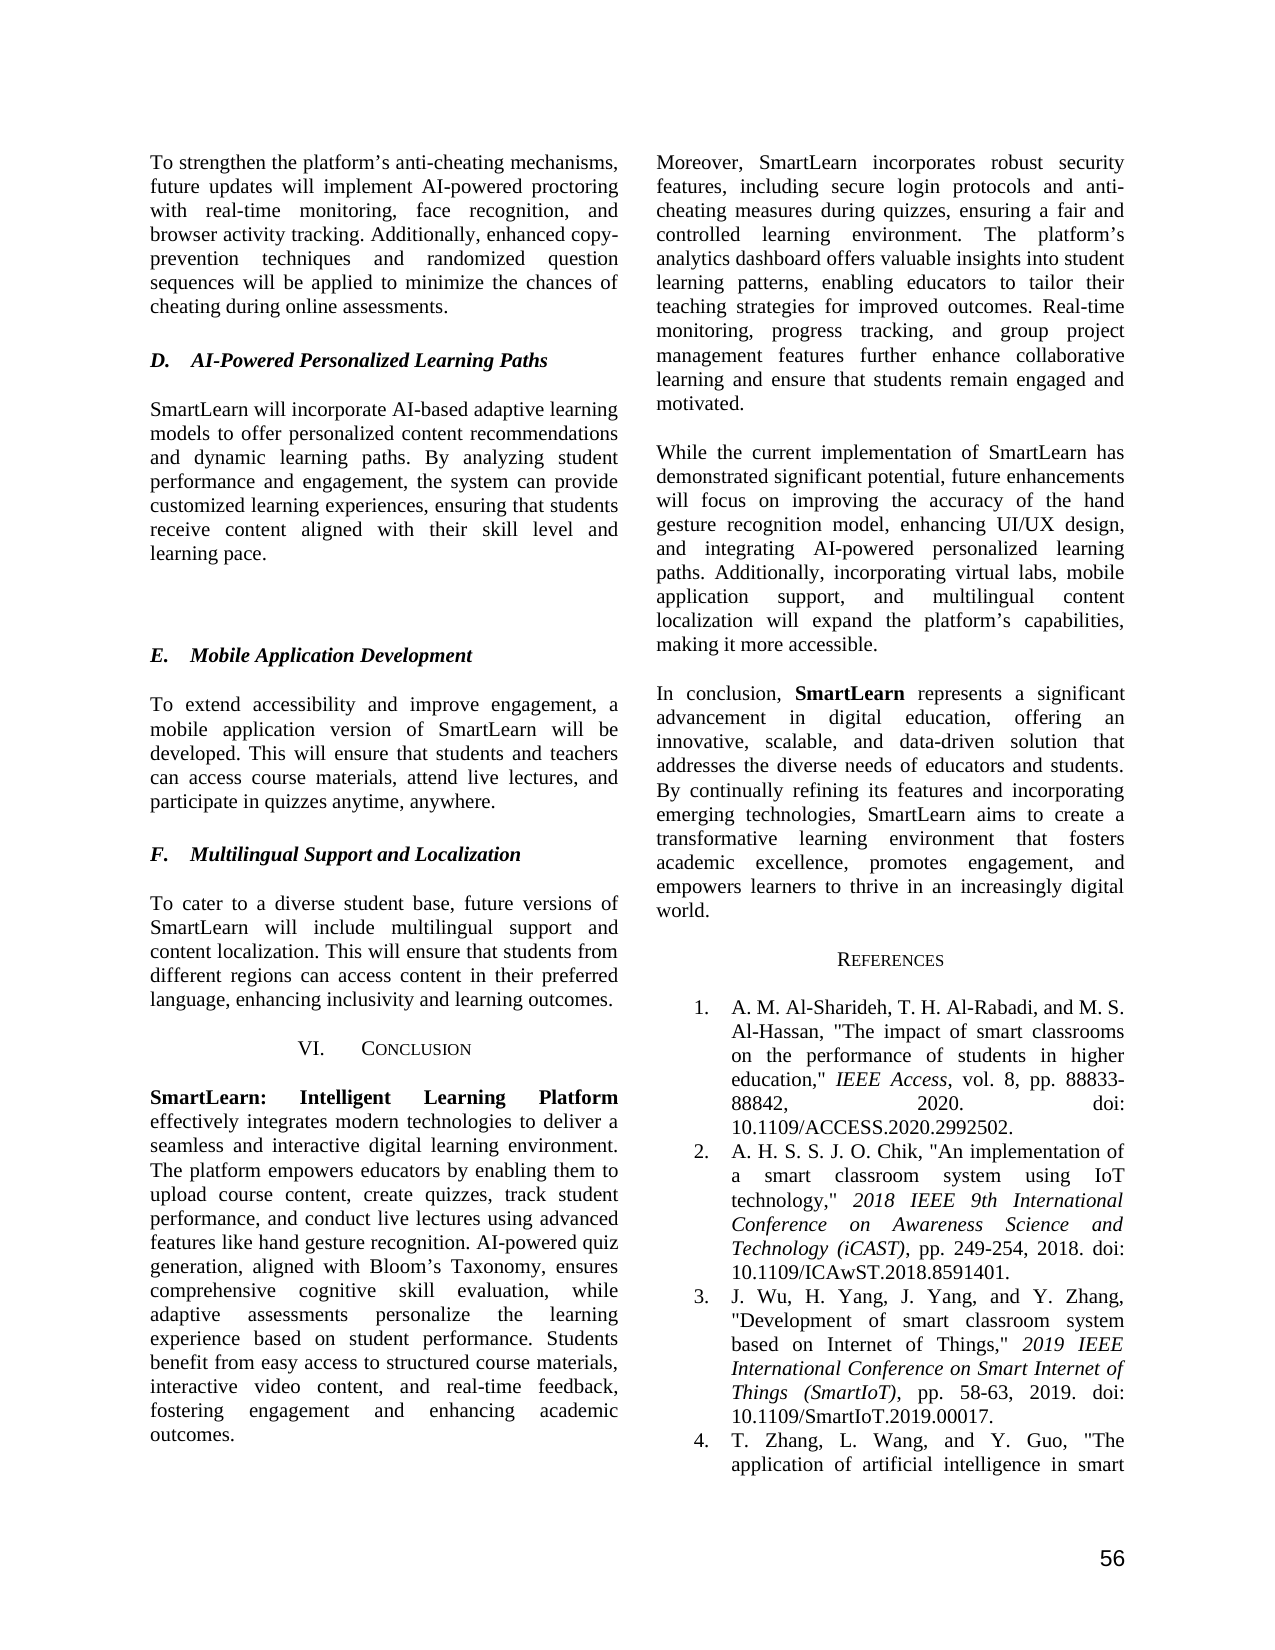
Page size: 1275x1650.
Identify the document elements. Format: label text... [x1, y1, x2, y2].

text Moreover, SmartLearn incorporates robust security features, including secure login protocols and anti-cheating measures during quizzes, ensuring a fair and controlled learning environment. The platform’s analytics dashboard offers valuable insights into student learning patterns, enabling educators to tailor their teaching strategies for improved outcomes. Real-time monitoring, progress tracking, and group project management features further enhance collaborative learning and ensure that students remain engaged and motivated. [656, 150, 1125, 415]
subtitle E. Mobile Application Development [150, 643, 619, 667]
text SmartLearn will incorporate AI-based adaptive learning models to offer personalized content recommendations and dynamic learning paths. By analyzing student performance and engagement, the system can provide customized learning experiences, ensuring that students receive content aligned with their skill level and learning pace. [150, 397, 619, 565]
text While the current implementation of SmartLearn has demonstrated significant potential, future enhancements will focus on improving the accuracy of the hand gesture recognition model, enhancing UI/UX design, and integrating AI-powered personalized learning paths. Additionally, incorporating virtual labs, mobile application support, and multilingual content localization will expand the platform’s capabilities, making it more accessible. [656, 440, 1125, 656]
list A. H. S. S. J. O. Chik, "An implementation of a smart classroom system using IoT technology," 2018 IEEE 9th International Conference on Awareness Science and Technology (iCAST), pp. 249-254, 2018. doi: 10.1109/ICAwST.2018.8591401. [693, 1139, 1125, 1284]
subtitle D. AI-Powered Personalized Learning Paths [150, 348, 619, 372]
text VI. Conclusion [150, 1036, 619, 1060]
list A. M. Al-Sharideh, T. H. Al-Rabadi, and M. S. Al-Hassan, "The impact of smart classrooms on the performance of students in higher education," IEEE Access, vol. 8, pp. 88833-88842, 2020. doi: 10.1109/ACCESS.2020.2992502. [693, 995, 1125, 1139]
text SmartLearn: Intelligent Learning Platform effectively integrates modern technologies to deliver a seamless and interactive digital learning environment. The platform empowers educators by enabling them to upload course content, create quizzes, track student performance, and conduct live lectures using advanced features like hand gesture recognition. AI-powered quiz generation, aligned with Bloom’s Taxonomy, ensures comprehensive cognitive skill evaluation, while adaptive assessments personalize the learning experience based on student performance. Students benefit from easy access to structured course materials, interactive video content, and real-time feedback, fostering engagement and enhancing academic outcomes. [150, 1085, 619, 1446]
text To extend accessibility and improve engagement, a mobile application version of SmartLearn will be developed. This will ensure that students and teachers can access course materials, attend live lectures, and participate in quizzes anytime, anywhere. [150, 692, 619, 813]
text References [656, 947, 1125, 971]
list J. Wu, H. Yang, J. Yang, and Y. Zhang, "Development of smart classroom system based on Internet of Things," 2019 IEEE International Conference on Smart Internet of Things (SmartIoT), pp. 58-63, 2019. doi: 10.1109/SmartIoT.2019.00017. [693, 1284, 1125, 1428]
text To cater to a diverse student base, future versions of SmartLearn will include multilingual support and content localization. This will ensure that students from different regions can access content in their preferred language, enhancing inclusivity and learning outcomes. [150, 891, 619, 1011]
text In conclusion, SmartLearn represents a significant advancement in digital education, offering an innovative, scalable, and data-driven solution that addresses the diverse needs of educators and students. By continually refining its features and incorporating emerging technologies, SmartLearn aims to create a transformative learning environment that fosters academic excellence, promotes engagement, and empowers learners to thrive in an increasingly digital world. [656, 681, 1125, 922]
text To strengthen the platform’s anti-cheating mechanisms, future updates will implement AI-powered proctoring with real-time monitoring, face recognition, and browser activity tracking. Additionally, enhanced copy-prevention techniques and randomized question sequences will be applied to minimize the chances of cheating during online assessments. [150, 150, 619, 318]
subtitle F. Multilingual Support and Localization [150, 842, 619, 866]
